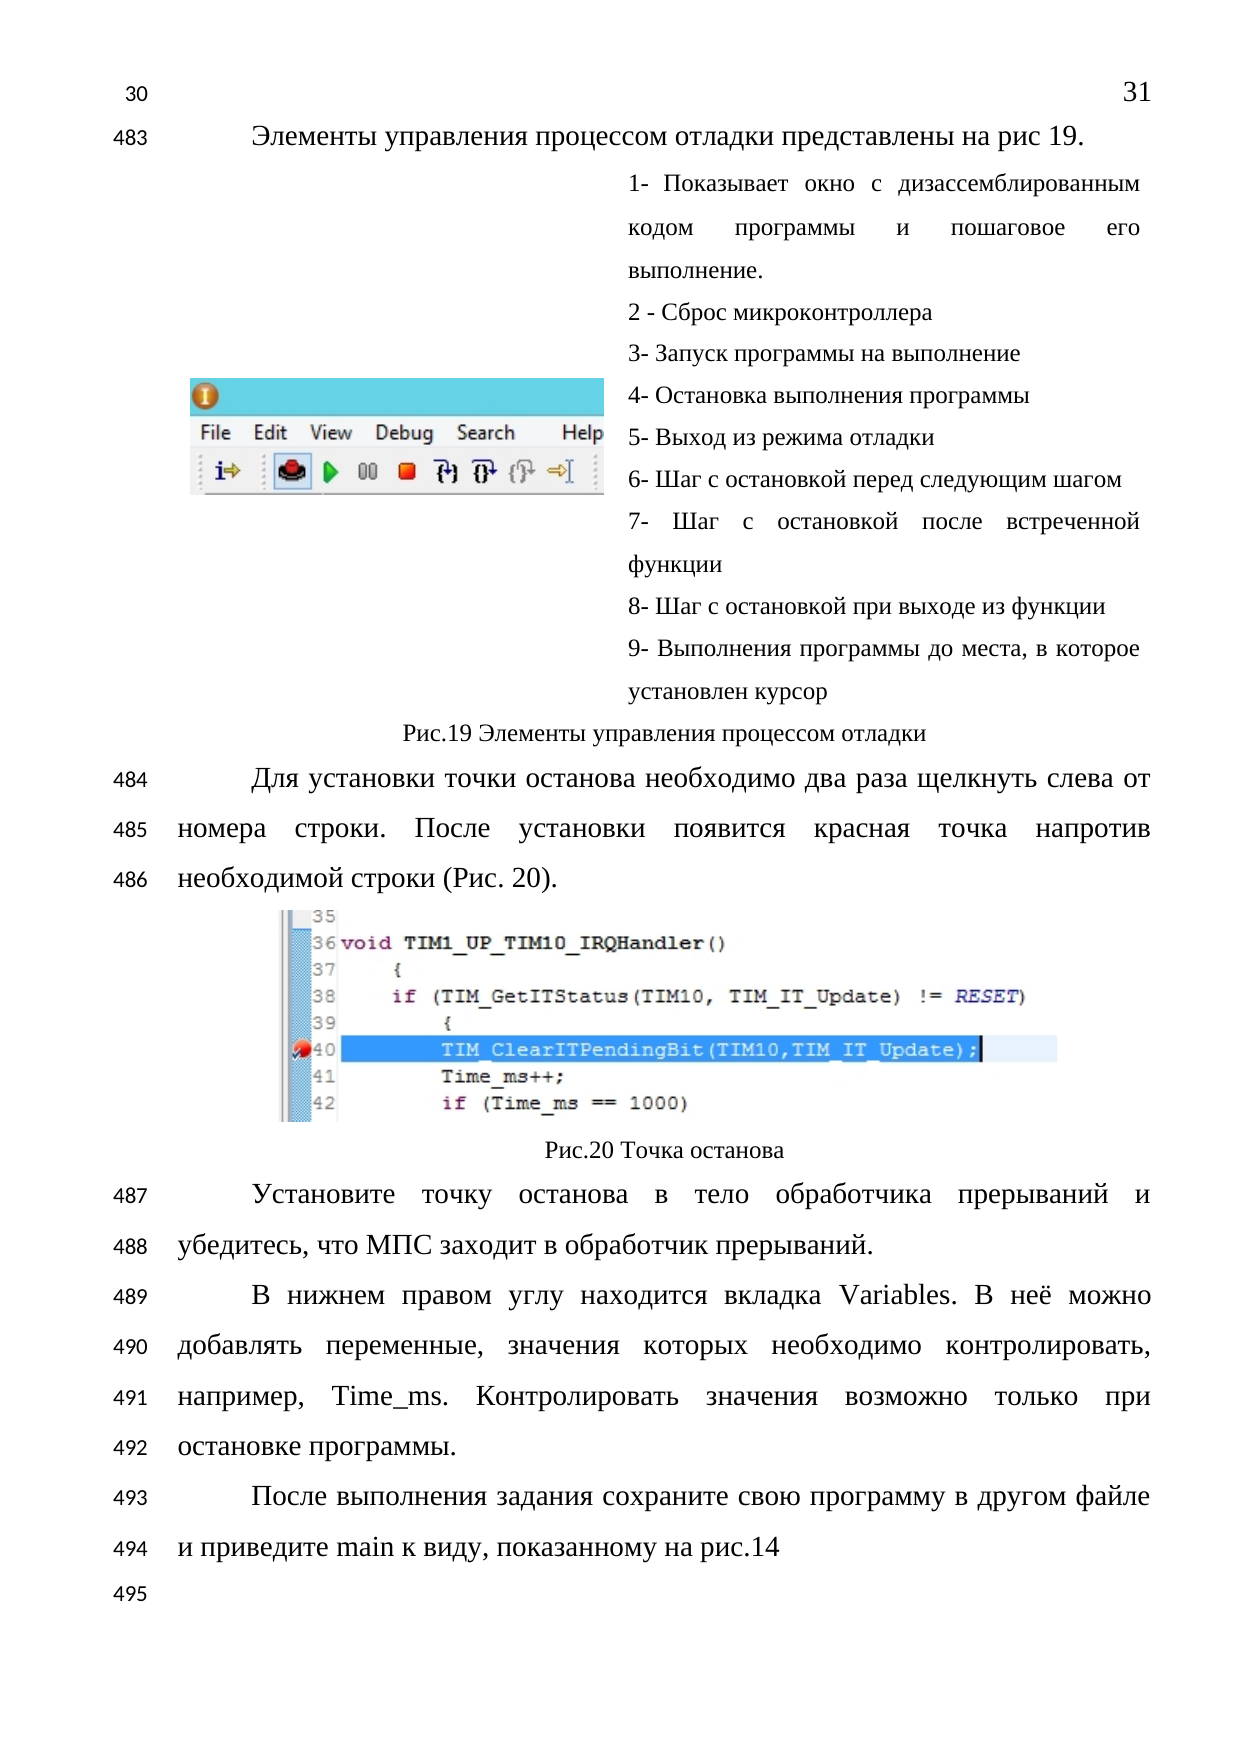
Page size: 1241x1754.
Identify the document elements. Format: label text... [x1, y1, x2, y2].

table_cell 5- Выход из режима отладки [617, 422, 1152, 464]
table_header [177, 911, 1152, 1135]
table_cell 8- Шаг с остановкой при выходе из функции [617, 591, 1152, 633]
table_cell 7- Шаг с остановкой после встреченной функции [617, 506, 1152, 591]
table_cell Рис.19 Элементы управления процессом отладки [177, 718, 1152, 760]
list После выполнения задания сохраните свою программу в другом файле и приведите main к виду, показанному на рис.14 [177, 1478, 1152, 1562]
table_header [177, 169, 617, 718]
table_cell 6- Шаг с остановкой перед следующим шагом [617, 464, 1152, 506]
picture [271, 910, 1058, 1122]
table_cell 2 - Сброс микроконтроллера [617, 297, 1152, 338]
table_cell 4- Остановка выполнения программы [617, 380, 1152, 422]
table_cell 3- Запуск программы на выполнение [617, 339, 1152, 380]
list Для установки точки останова необходимо два раза щелкнуть слева от номера строки. После установки появится красная точка напротив необходимой строки (Рис. 20). [177, 760, 1152, 894]
list В нижнем правом углу находится вкладка Variables. В неё можно добавлять переменные, значения которых необходимо контролировать, например, Time_ms. Контролировать значения возможно только при остановке программы. [177, 1277, 1152, 1462]
table_cell 9- Выполнения программы до места, в которое установлен курсор [617, 633, 1152, 718]
picture [190, 378, 604, 495]
table_header 1- Показывает окно с дизассемблированным кодом программы и пошаговое его выполнение. [617, 169, 1152, 297]
list Элементы управления процессом отладки представлены на рис 19. [177, 118, 1152, 152]
list Установите точку останова в тело обработчика прерываний и убедитесь, что МПС заходит в обработчик прерываний. [177, 1177, 1152, 1260]
table_cell Рис.20 Точка останова [177, 1135, 1152, 1177]
